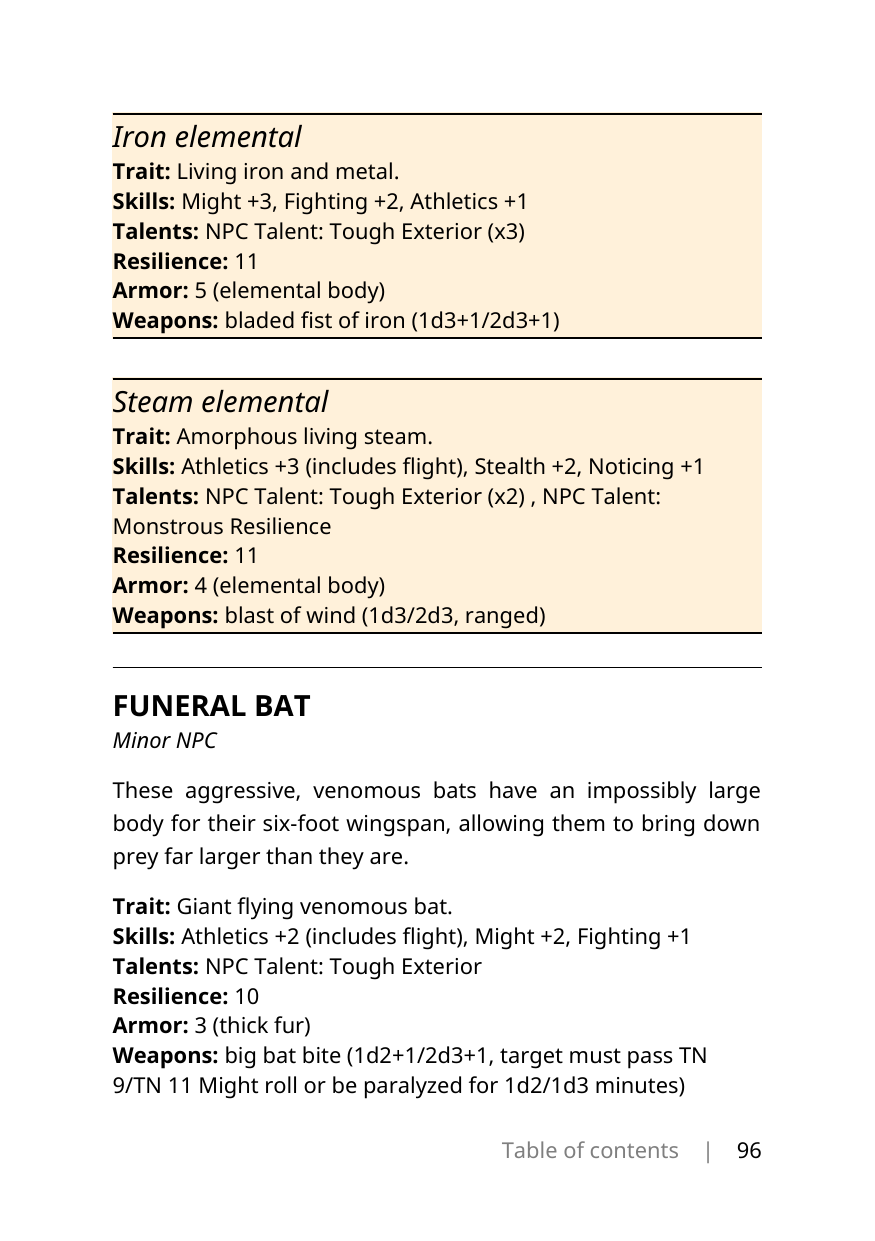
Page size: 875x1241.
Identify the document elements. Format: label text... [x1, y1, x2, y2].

text Talents: NPC Talent: Tough Exterior (x2) , NPC Talent: Monstrous Resilience [112, 481, 762, 540]
text Funeral bat [112, 668, 762, 725]
text Minor NPC [112, 725, 762, 754]
text Trait: Giant flying venomous bat. [112, 891, 762, 921]
text Weapons: bladed fist of iron (1d3+1/2d3+1) [112, 305, 762, 339]
text Talents: NPC Talent: Tough Exterior (x3) [112, 216, 762, 246]
text Armor: 3 (thick fur) [112, 1011, 762, 1040]
text These aggressive, venomous bats have an impossibly large body for their six-foot wingspan, allowing them to bring down prey far larger than they are. [112, 775, 762, 871]
text Skills: Athletics +3 (includes flight), Stealth +2, Noticing +1 [112, 451, 762, 481]
subtitle Iron elemental [112, 114, 762, 156]
text Resilience: 11 [112, 540, 762, 570]
text Trait: Living iron and metal. [112, 156, 762, 186]
text Armor: 4 (elemental body) [112, 570, 762, 600]
text Resilience: 10 [112, 981, 762, 1011]
text Talents: NPC Talent: Tough Exterior [112, 951, 762, 981]
text Armor: 5 (elemental body) [112, 276, 762, 305]
text Skills: Might +3, Fighting +2, Athletics +1 [112, 186, 762, 216]
text Skills: Athletics +2 (includes flight), Might +2, Fighting +1 [112, 921, 762, 951]
text Weapons: blast of wind (1d3/2d3, ranged) [112, 600, 762, 634]
text Trait: Amorphous living steam. [112, 421, 762, 451]
text Resilience: 11 [112, 246, 762, 276]
text Weapons: big bat bite (1d2+1/2d3+1, target must pass TN 9/TN 11 Might roll or be paralyzed for 1d2/1d3 minutes) [112, 1040, 762, 1100]
subtitle Steam elemental [112, 379, 762, 421]
